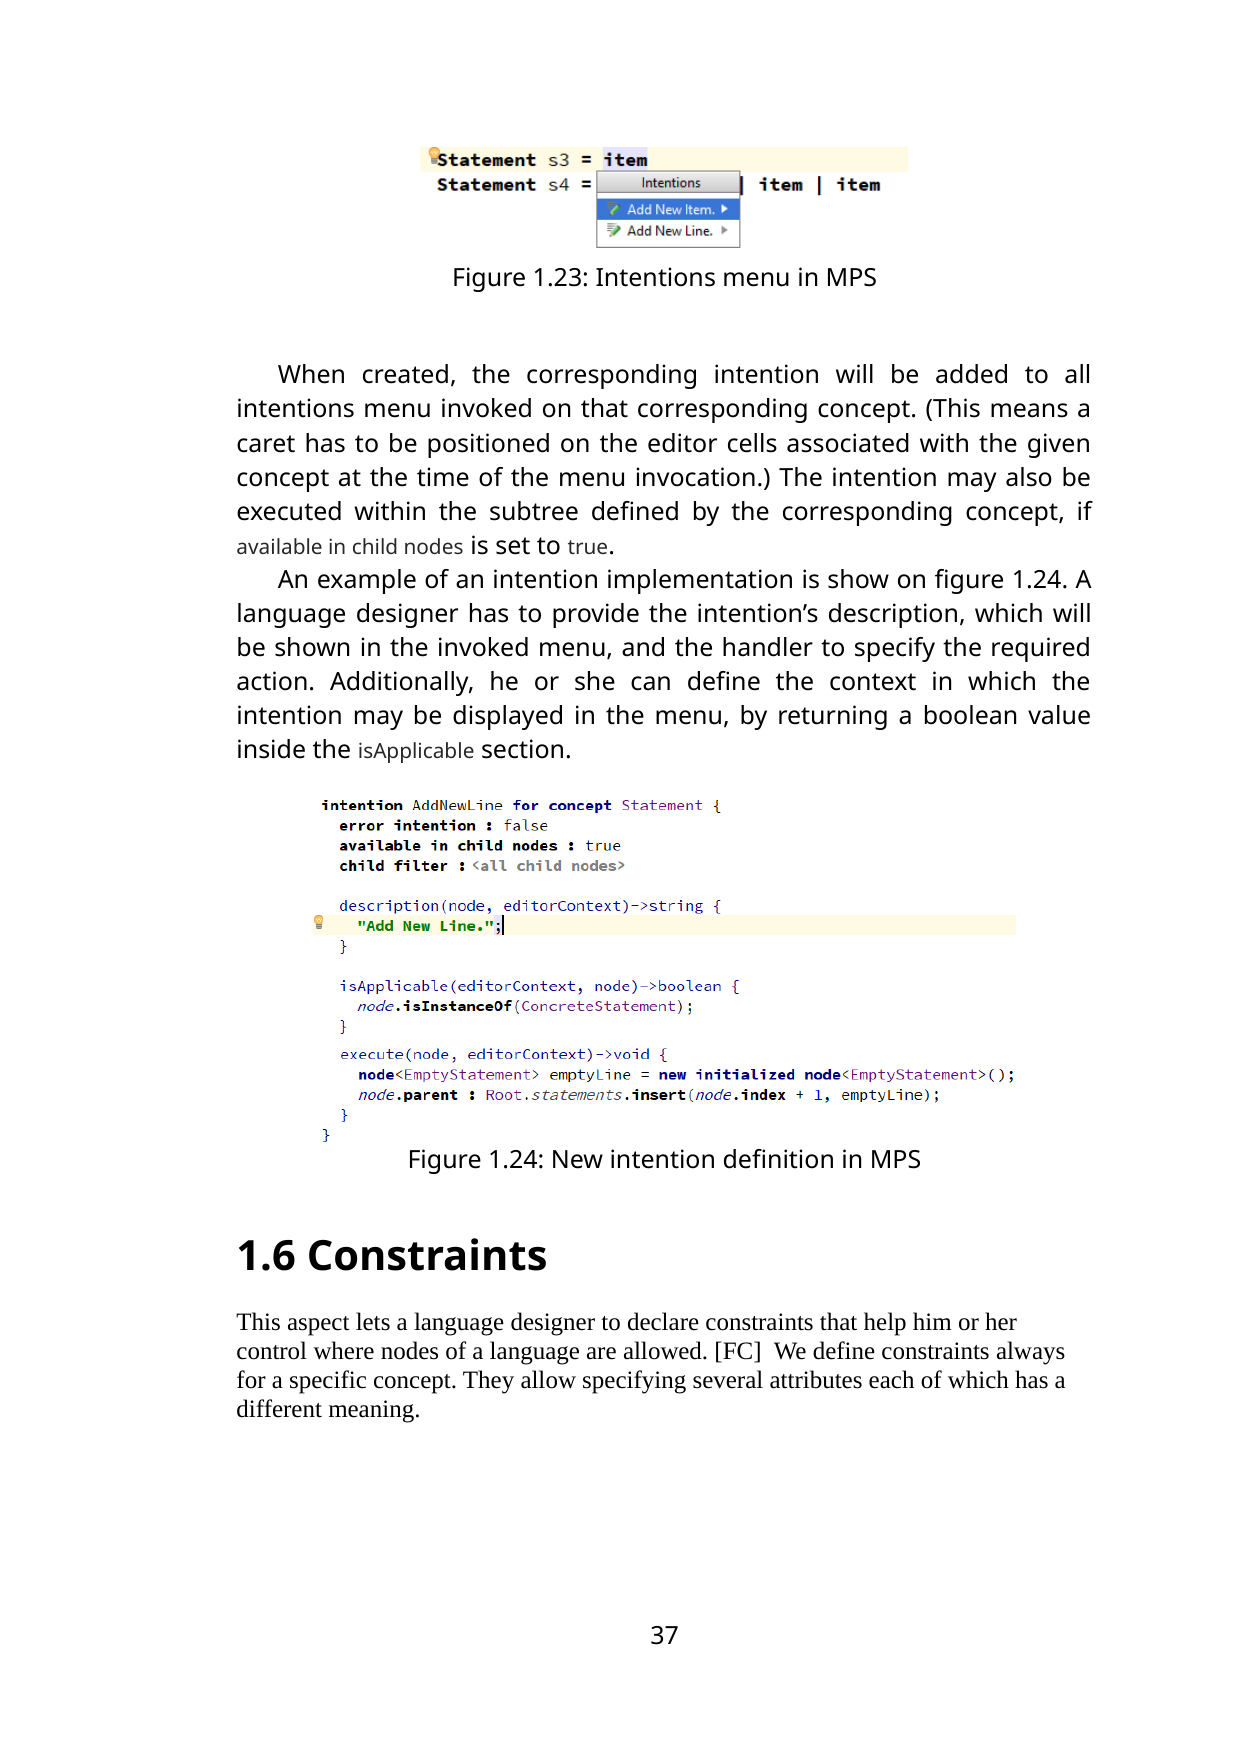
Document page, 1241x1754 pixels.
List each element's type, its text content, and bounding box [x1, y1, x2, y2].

text This aspect lets a language designer to declare constraints that help him or her control where nodes of a language are allowed. [FC] We define constraints always for a specific concept. They allow specifying several attributes each of which has a different meaning. [236, 1307, 1092, 1422]
text An example of an intention implementation is show on figure 1.24. A language designer has to provide the intention’s description, which will be shown in the invoked menu, and the handler to specify the required action. Additionally, he or she can define the context in which the intention may be displayed in the menu, by returning a boolean value inside the isApplicable section. [236, 561, 1092, 766]
text Figure 1.24: New intention definition in MPS [236, 1142, 1092, 1176]
picture [420, 147, 909, 248]
text Figure 1.23: Intentions menu in MPS [236, 260, 1092, 294]
picture [312, 800, 1017, 1142]
subtitle 1.6 Constraints [236, 1226, 1092, 1282]
text When created, the corresponding intention will be added to all intentions menu invoked on that corresponding concept. (This means a caret has to be positioned on the editor cells associated with the given concept at the time of the menu invocation.) The intention may also be executed within the subtree defined by the corresponding concept, if available in child nodes is set to true. [236, 357, 1092, 561]
